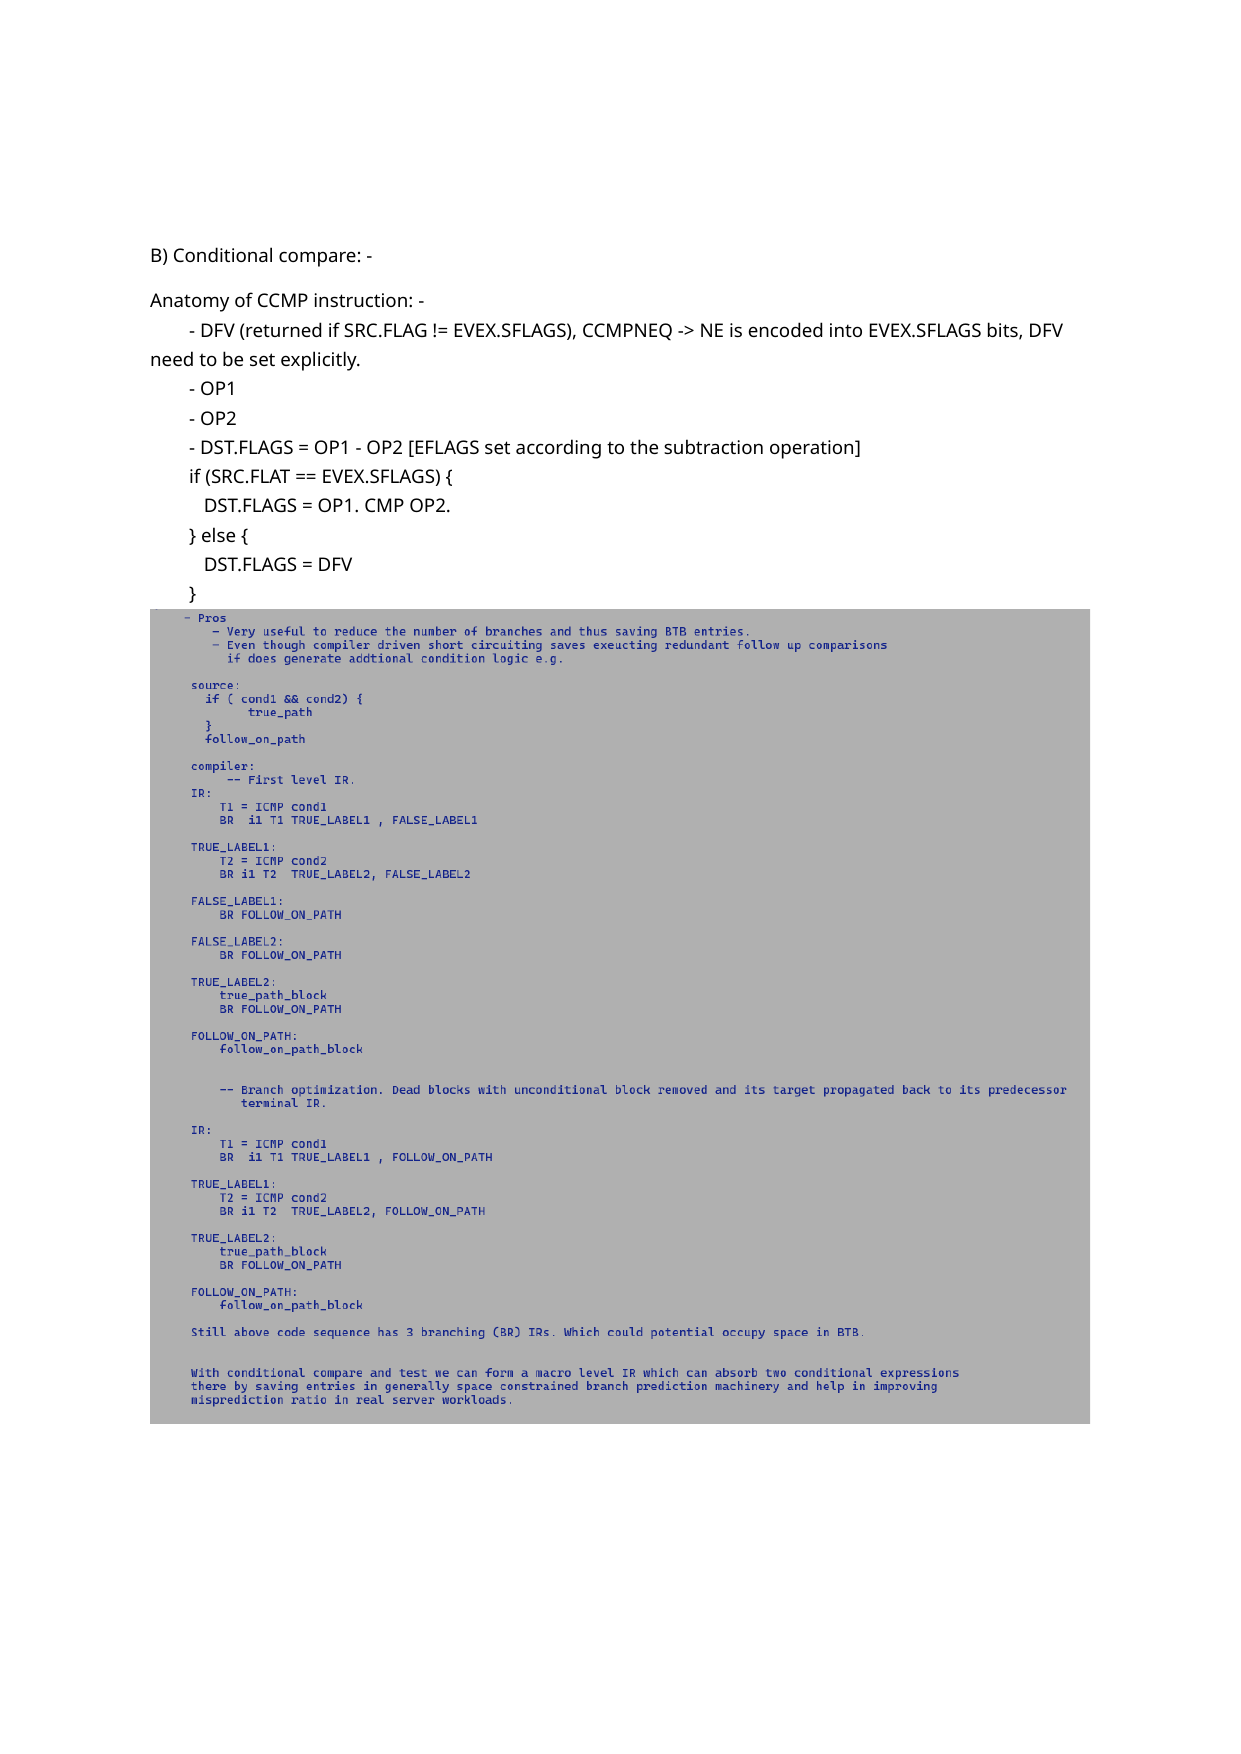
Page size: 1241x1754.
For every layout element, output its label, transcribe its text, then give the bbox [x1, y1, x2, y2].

picture [150, 609, 1091, 1424]
text DST.FLAGS = OP1. CMP OP2. [150, 493, 1090, 518]
text - DFV (returned if SRC.FLAG != EVEX.SFLAGS), CCMPNEQ -> NE is encoded into EVEX.SFLAGS bits, DFV need to be set explicitly. [150, 317, 1090, 372]
text } else { [150, 522, 1090, 547]
text - DST.FLAGS = OP1 - OP2 [EFLAGS set according to the subtraction operation] [150, 434, 1090, 460]
text DST.FLAGS = DFV [150, 551, 1090, 577]
text B) Conditional compare: - [150, 242, 1090, 267]
text - OP1 [150, 376, 1090, 401]
text - OP2 [150, 405, 1090, 430]
text Anatomy of CCMP instruction: - [150, 288, 1090, 313]
text } [150, 581, 1090, 606]
text if (SRC.FLAT == EVEX.SFLAGS) { [150, 463, 1090, 489]
